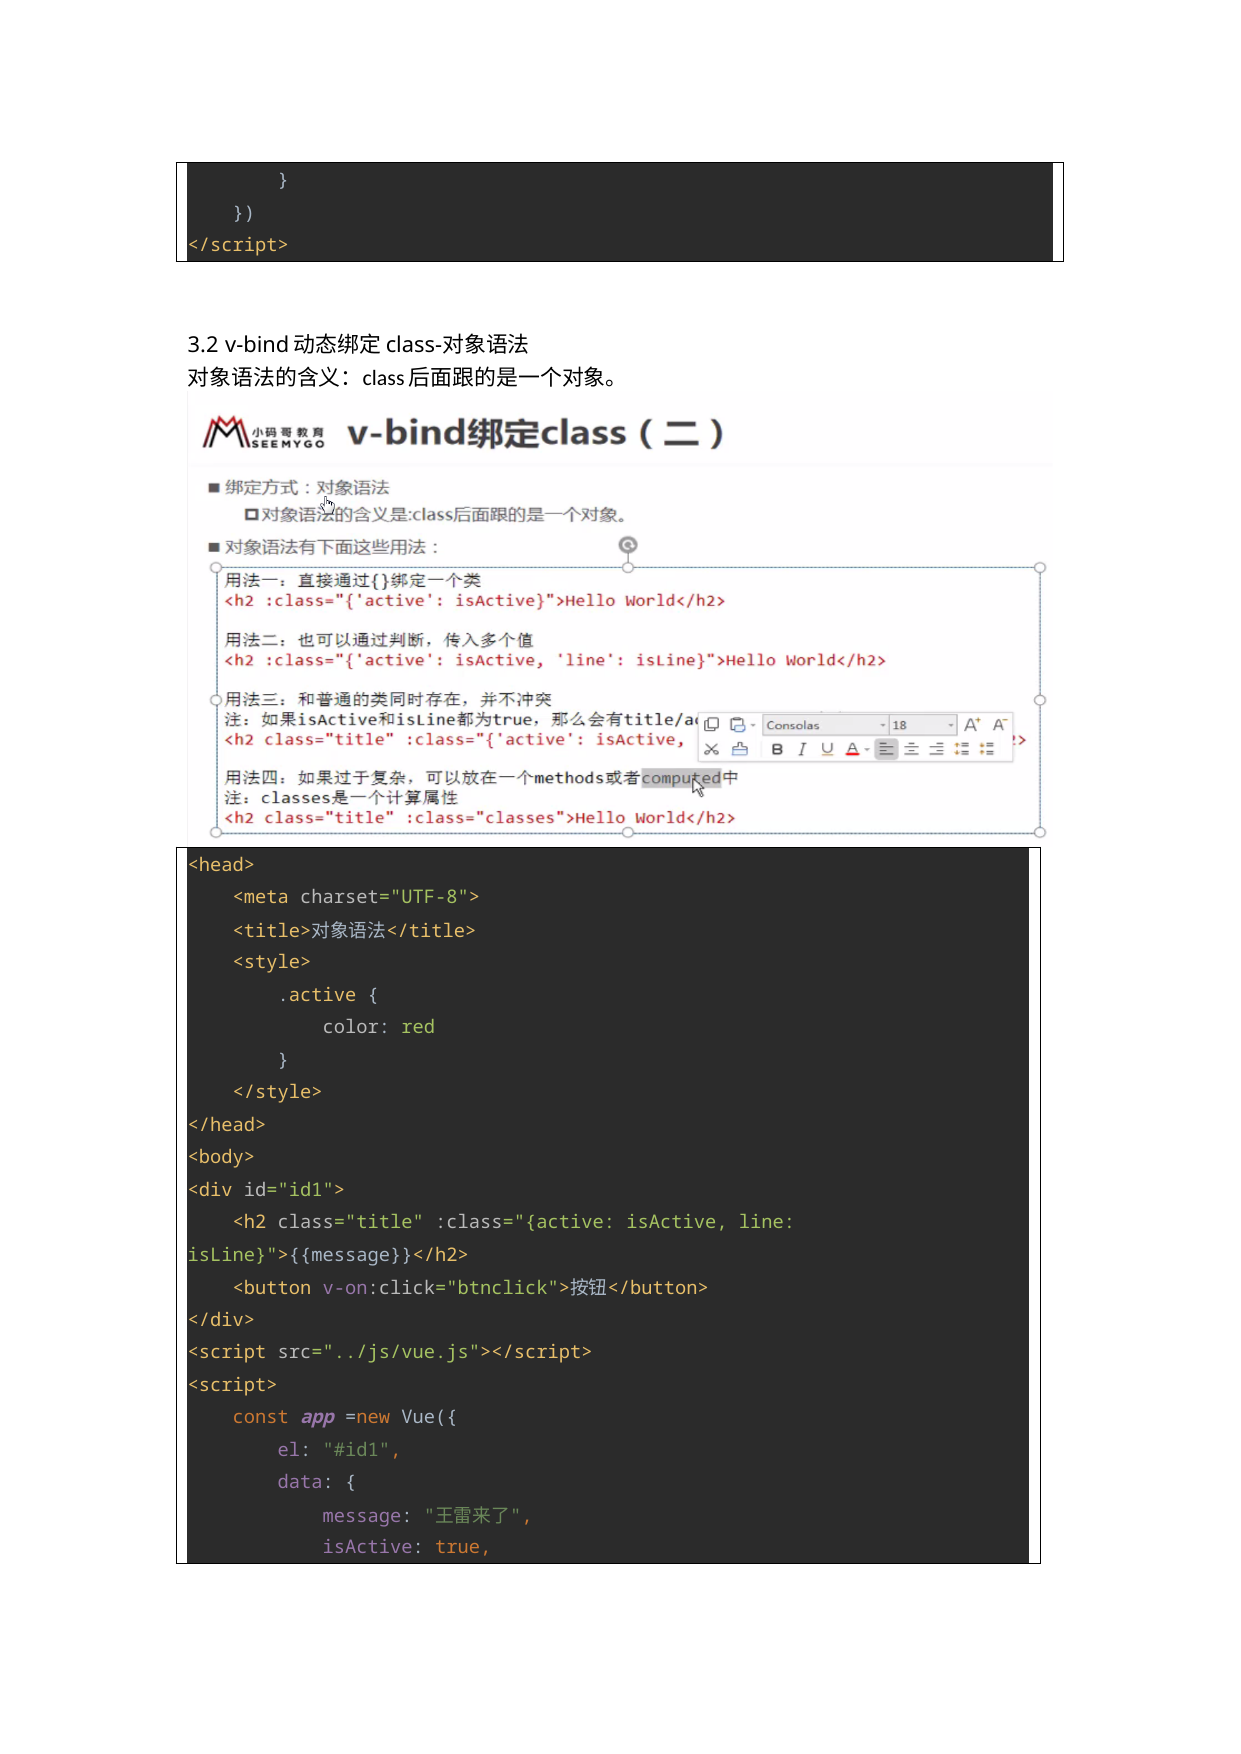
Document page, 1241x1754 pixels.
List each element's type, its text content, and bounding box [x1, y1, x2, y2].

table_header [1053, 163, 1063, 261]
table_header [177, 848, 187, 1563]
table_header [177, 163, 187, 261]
picture [187, 391, 1053, 847]
list v-bind动态绑定class-对象语法 [187, 327, 1053, 359]
text 对象语法的含义：class后面跟的是一个对象。 [187, 359, 1053, 391]
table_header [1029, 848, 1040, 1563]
